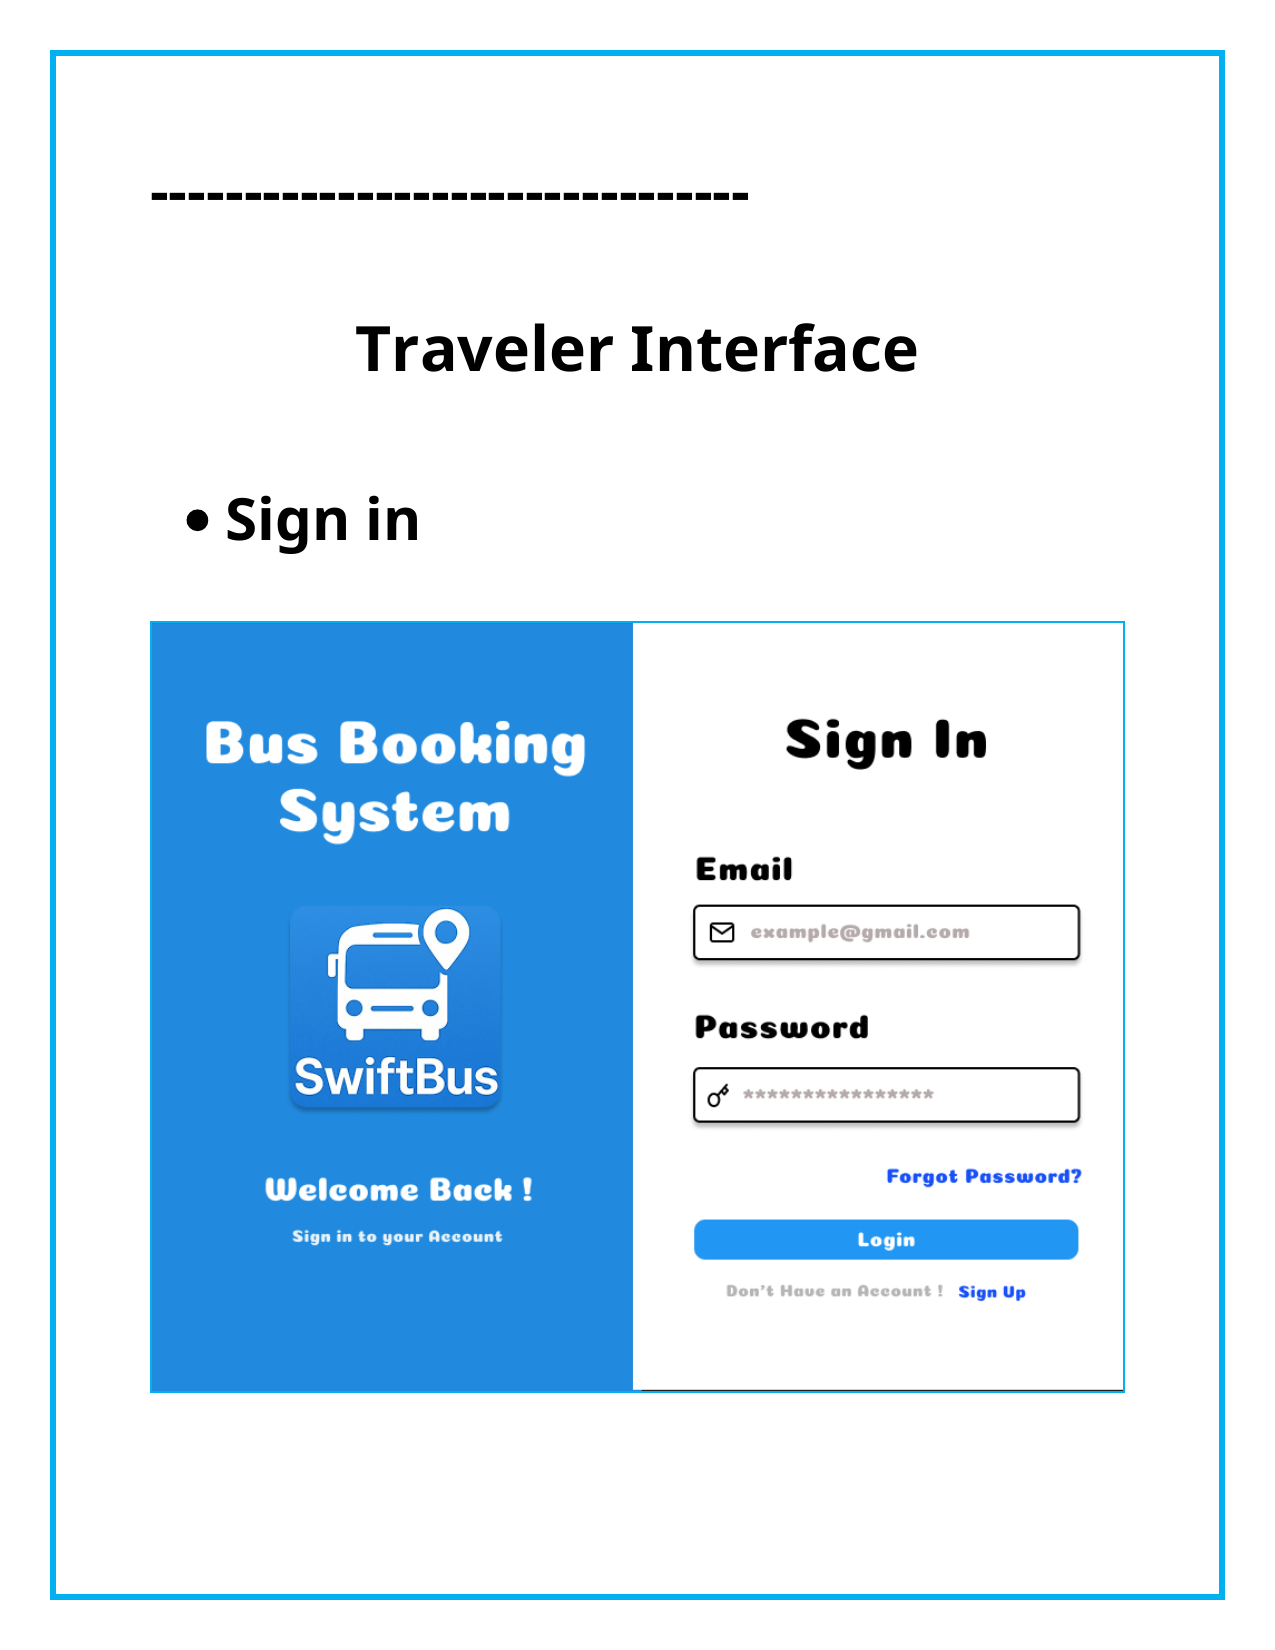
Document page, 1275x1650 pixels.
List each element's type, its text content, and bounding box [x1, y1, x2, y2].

picture [153, 624, 1122, 1390]
text -------------------------------- [150, 150, 1125, 229]
list Sign in [187, 478, 1125, 558]
text Traveler Interface [150, 305, 1125, 390]
